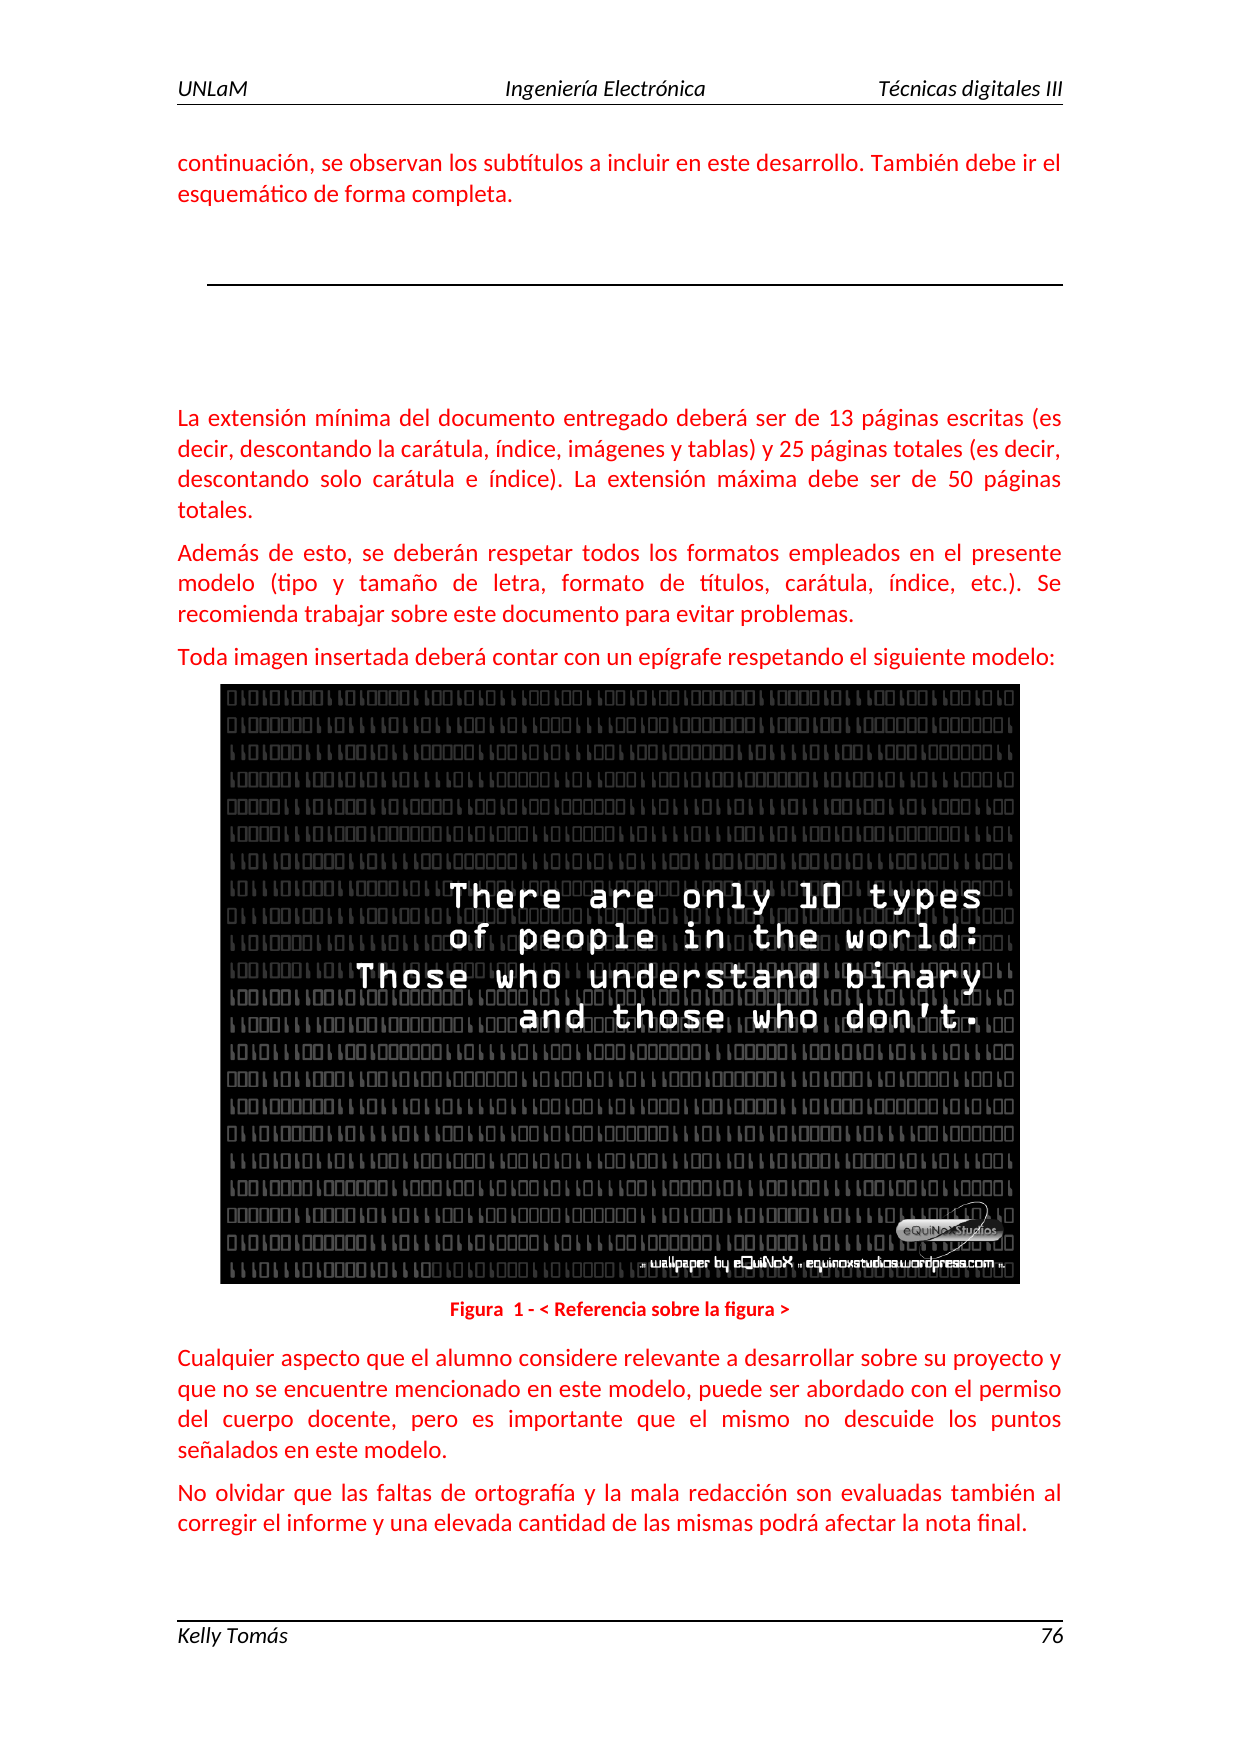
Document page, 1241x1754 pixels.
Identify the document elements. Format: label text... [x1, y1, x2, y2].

text Cualquier aspecto que el alumno considere relevante a desarrollar sobre su proyecto y que no se encuentre mencionado en este modelo, puede ser abordado con el permiso del cuerpo docente, pero es importante que el mismo no descuide los puntos señalados en este modelo. [177, 1342, 1063, 1464]
text La extensión mínima del documento entregado deberá ser de 13 páginas escritas (es decir, descontando la carátula, índice, imágenes y tablas) y 25 páginas totales (es decir, descontando solo carátula e índice). La extensión máxima debe ser de 50 páginas totales. [177, 402, 1063, 524]
text Además de esto, se deberán respetar todos los formatos empleados en el presente modelo (tipo y tamaño de letra, formato de títulos, carátula, índice, etc.). Se recomienda trabajar sobre este documento para evitar problemas. [177, 537, 1063, 628]
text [177, 148, 1063, 209]
text Toda imagen insertada deberá contar con un epígrafe respetando el siguiente modelo: [177, 641, 1063, 672]
text No olvidar que las faltas de ortografía y la mala redacción son evaluadas también al corregir el informe y una elevada cantidad de las mismas podrá afectar la nota final. [177, 1477, 1063, 1538]
picture [220, 684, 1020, 1284]
text Figura 1 - < Referencia sobre la figura > [177, 1296, 1063, 1322]
